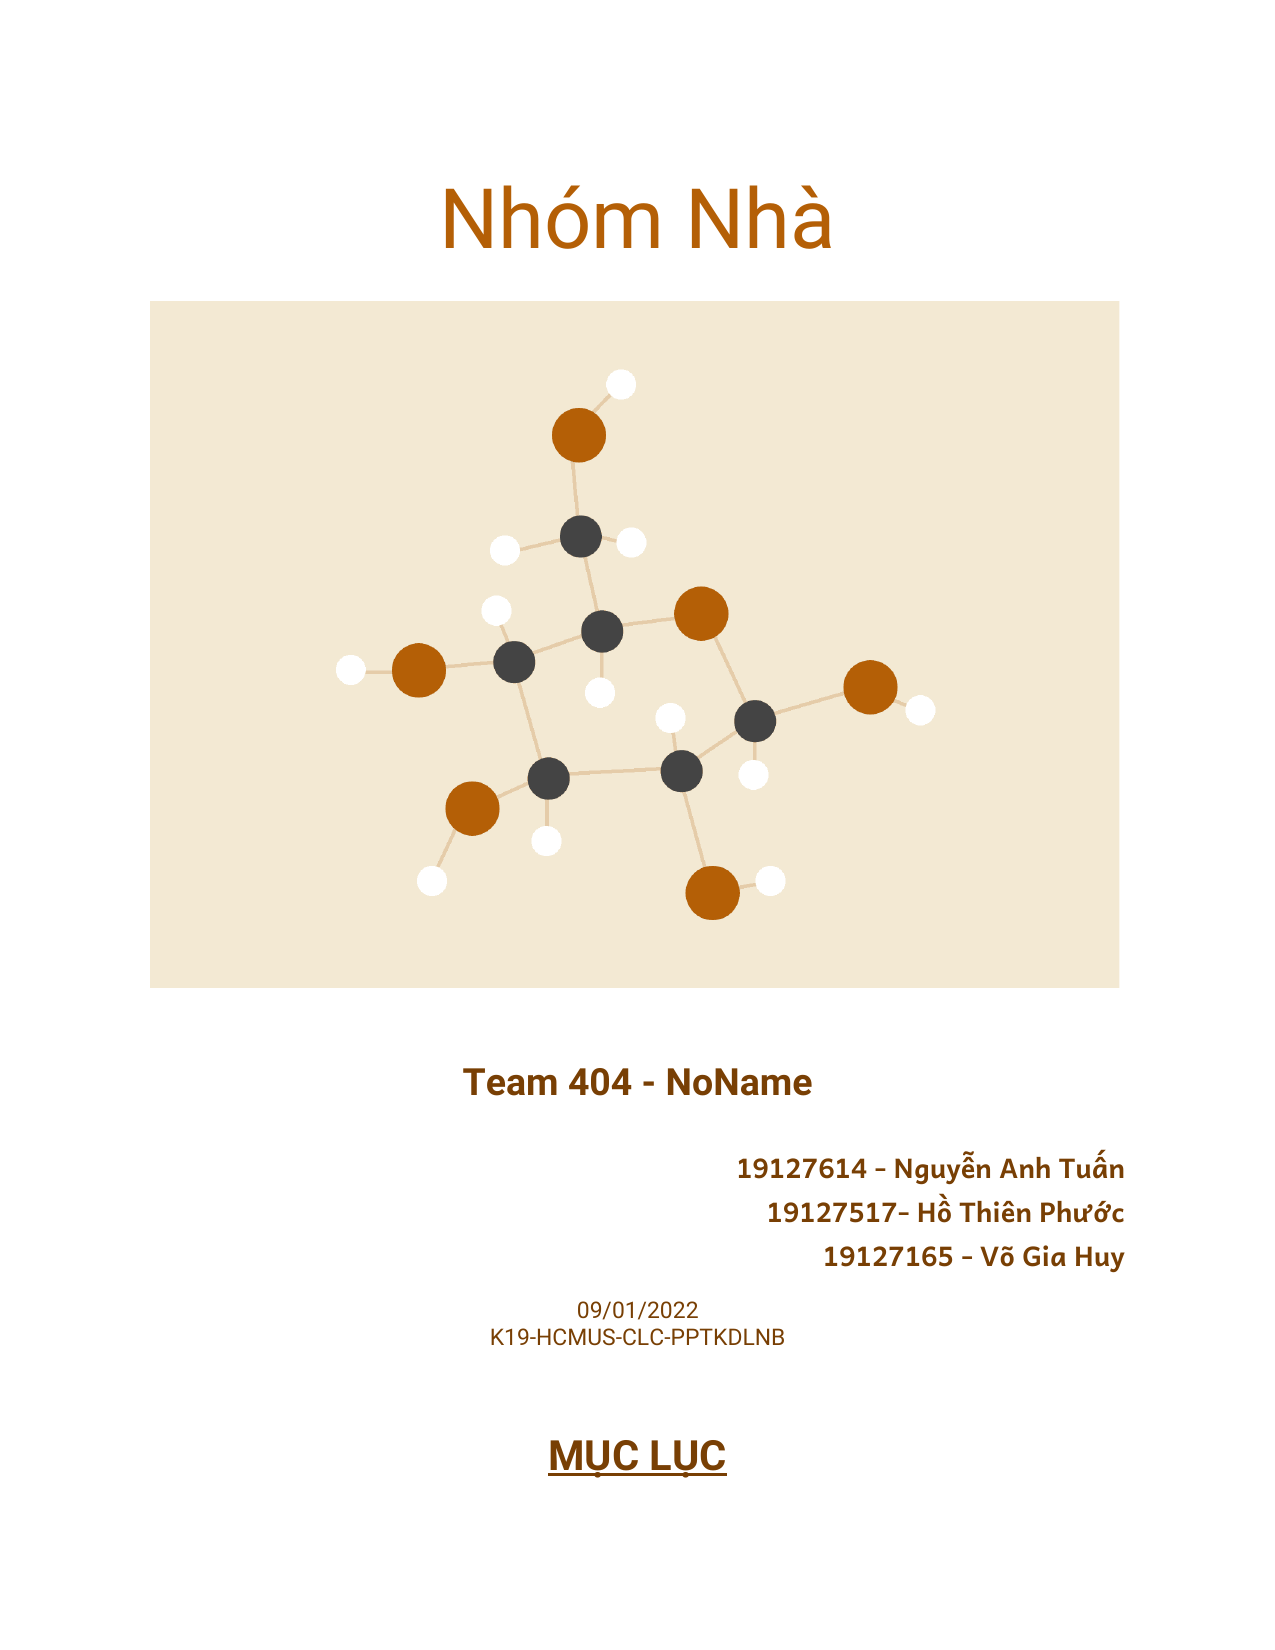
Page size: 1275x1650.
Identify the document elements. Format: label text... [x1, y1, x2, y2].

text Team 404 - NoName [150, 1060, 1125, 1104]
picture [150, 301, 1120, 988]
text 09/01/2022 [150, 1298, 1125, 1324]
text MỤC LỤC [150, 1432, 1125, 1481]
title Nhóm Nhà [150, 171, 1125, 268]
text 19127614 - Nguyễn Anh Tuấn 19127517- Hồ Thiên Phước 19127165 - Võ Gia Huy [150, 1146, 1125, 1277]
text K19-HCMUS-CLC-PPTKDLNB [150, 1324, 1125, 1351]
